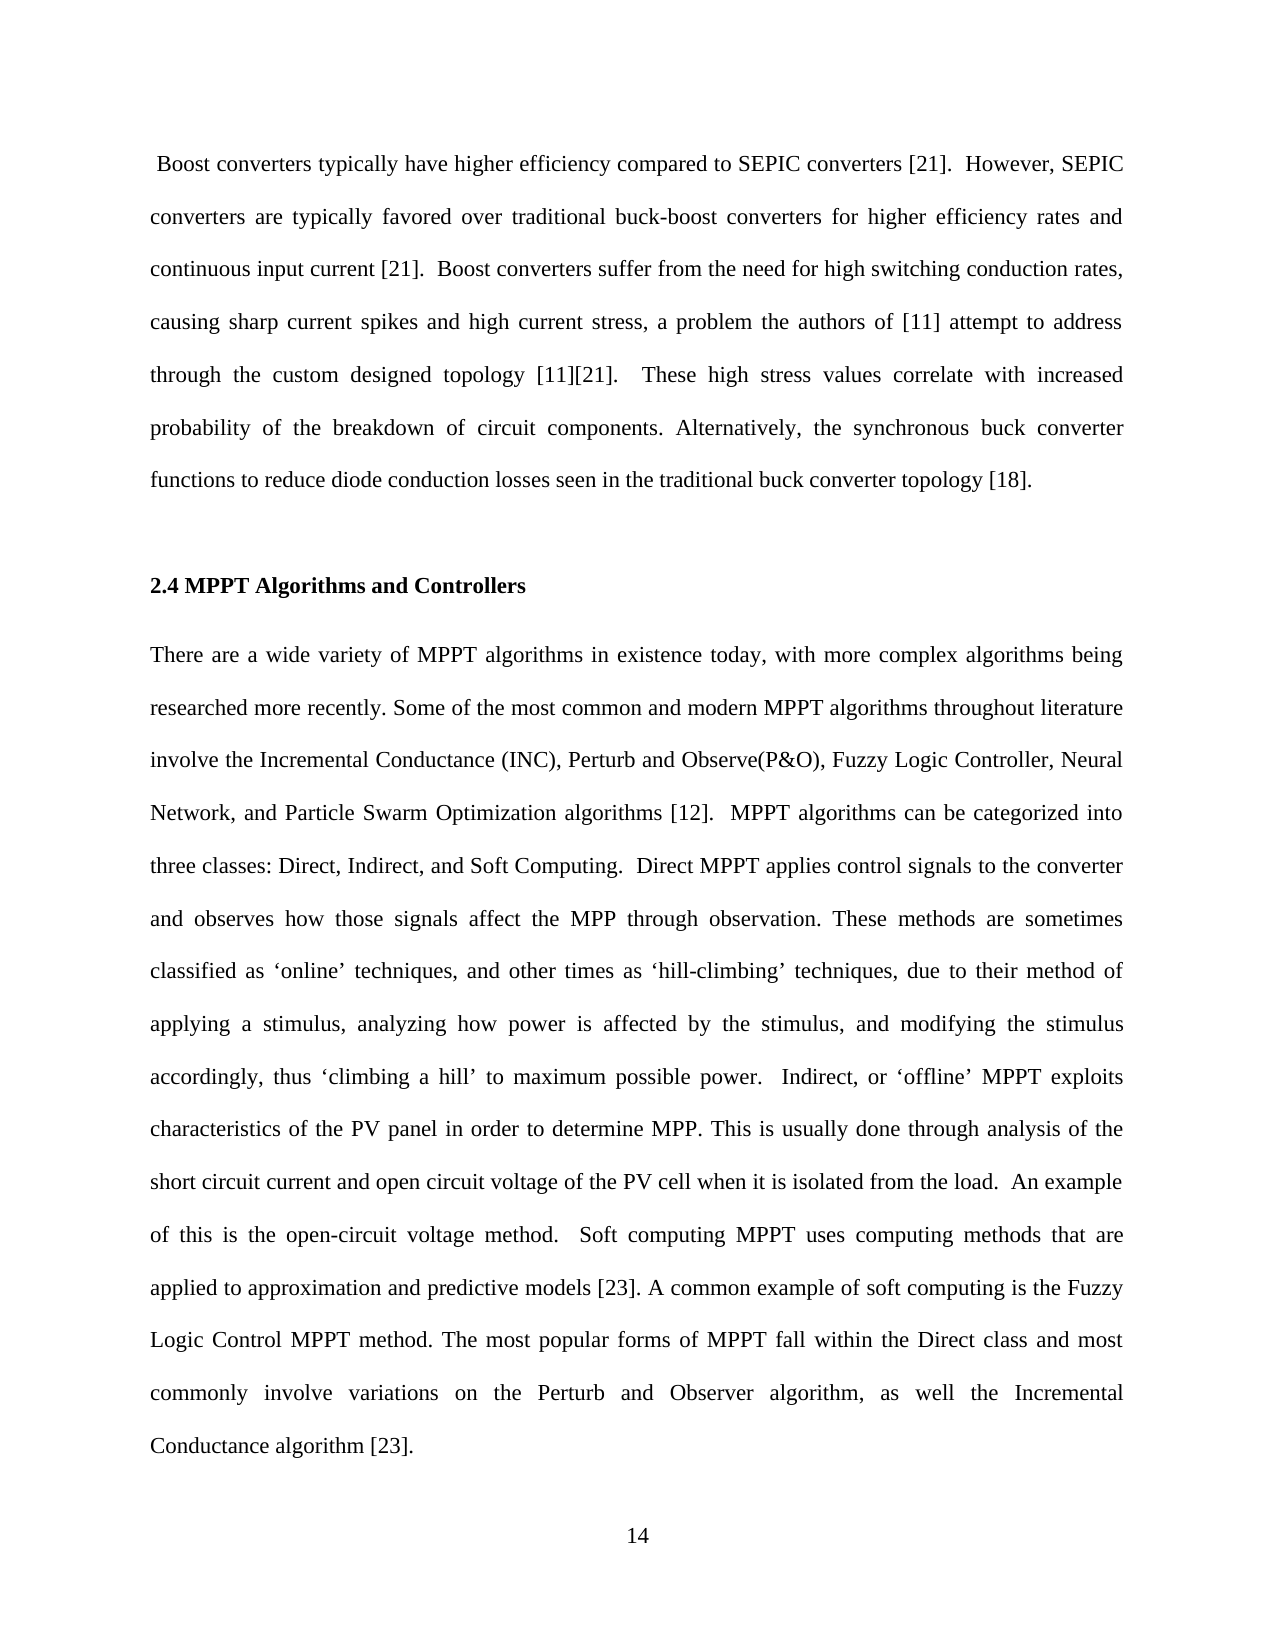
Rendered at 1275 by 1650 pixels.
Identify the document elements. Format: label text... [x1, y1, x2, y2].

text There are a wide variety of MPPT algorithms in existence today, with more complex algorithms being researched more recently. Some of the most common and modern MPPT algorithms throughout literature involve the Incremental Conductance (INC), Perturb and Observe(P&O), Fuzzy Logic Controller, Neural Network, and Particle Swarm Optimization algorithms [12]. MPPT algorithms can be categorized into three classes: Direct, Indirect, and Soft Computing. Direct MPPT applies control signals to the converter and observes how those signals affect the MPP through observation. These methods are sometimes classified as ‘online’ techniques, and other times as ‘hill-climbing’ techniques, due to their method of applying a stimulus, analyzing how power is affected by the stimulus, and modifying the stimulus accordingly, thus ‘climbing a hill’ to maximum possible power. Indirect, or ‘offline’ MPPT exploits characteristics of the PV panel in order to determine MPP. This is usually done through analysis of the short circuit current and open circuit voltage of the PV cell when it is isolated from the load. An example of this is the open-circuit voltage method. Soft computing MPPT uses computing methods that are applied to approximation and predictive models [23]. A common example of soft computing is the Fuzzy Logic Control MPPT method. The most popular forms of MPPT fall within the Direct class and most commonly involve variations on the Perturb and Observer algorithm, as well the Incremental Conductance algorithm [23]. [150, 641, 1125, 1458]
text Boost converters typically have higher efficiency compared to SEPIC converters [21]. However, SEPIC converters are typically favored over traditional buck-boost converters for higher efficiency rates and continuous input current [21]. Boost converters suffer from the need for high switching conduction rates, causing sharp current spikes and high current stress, a problem the authors of [11] attempt to address through the custom designed topology [11][21]. These high stress values correlate with increased probability of the breakdown of circuit components. Alternatively, the synchronous buck converter functions to reduce diode conduction losses seen in the traditional buck converter topology [18]. [150, 150, 1125, 493]
text 2.4 MPPT Algorithms and Controllers [150, 572, 1125, 598]
